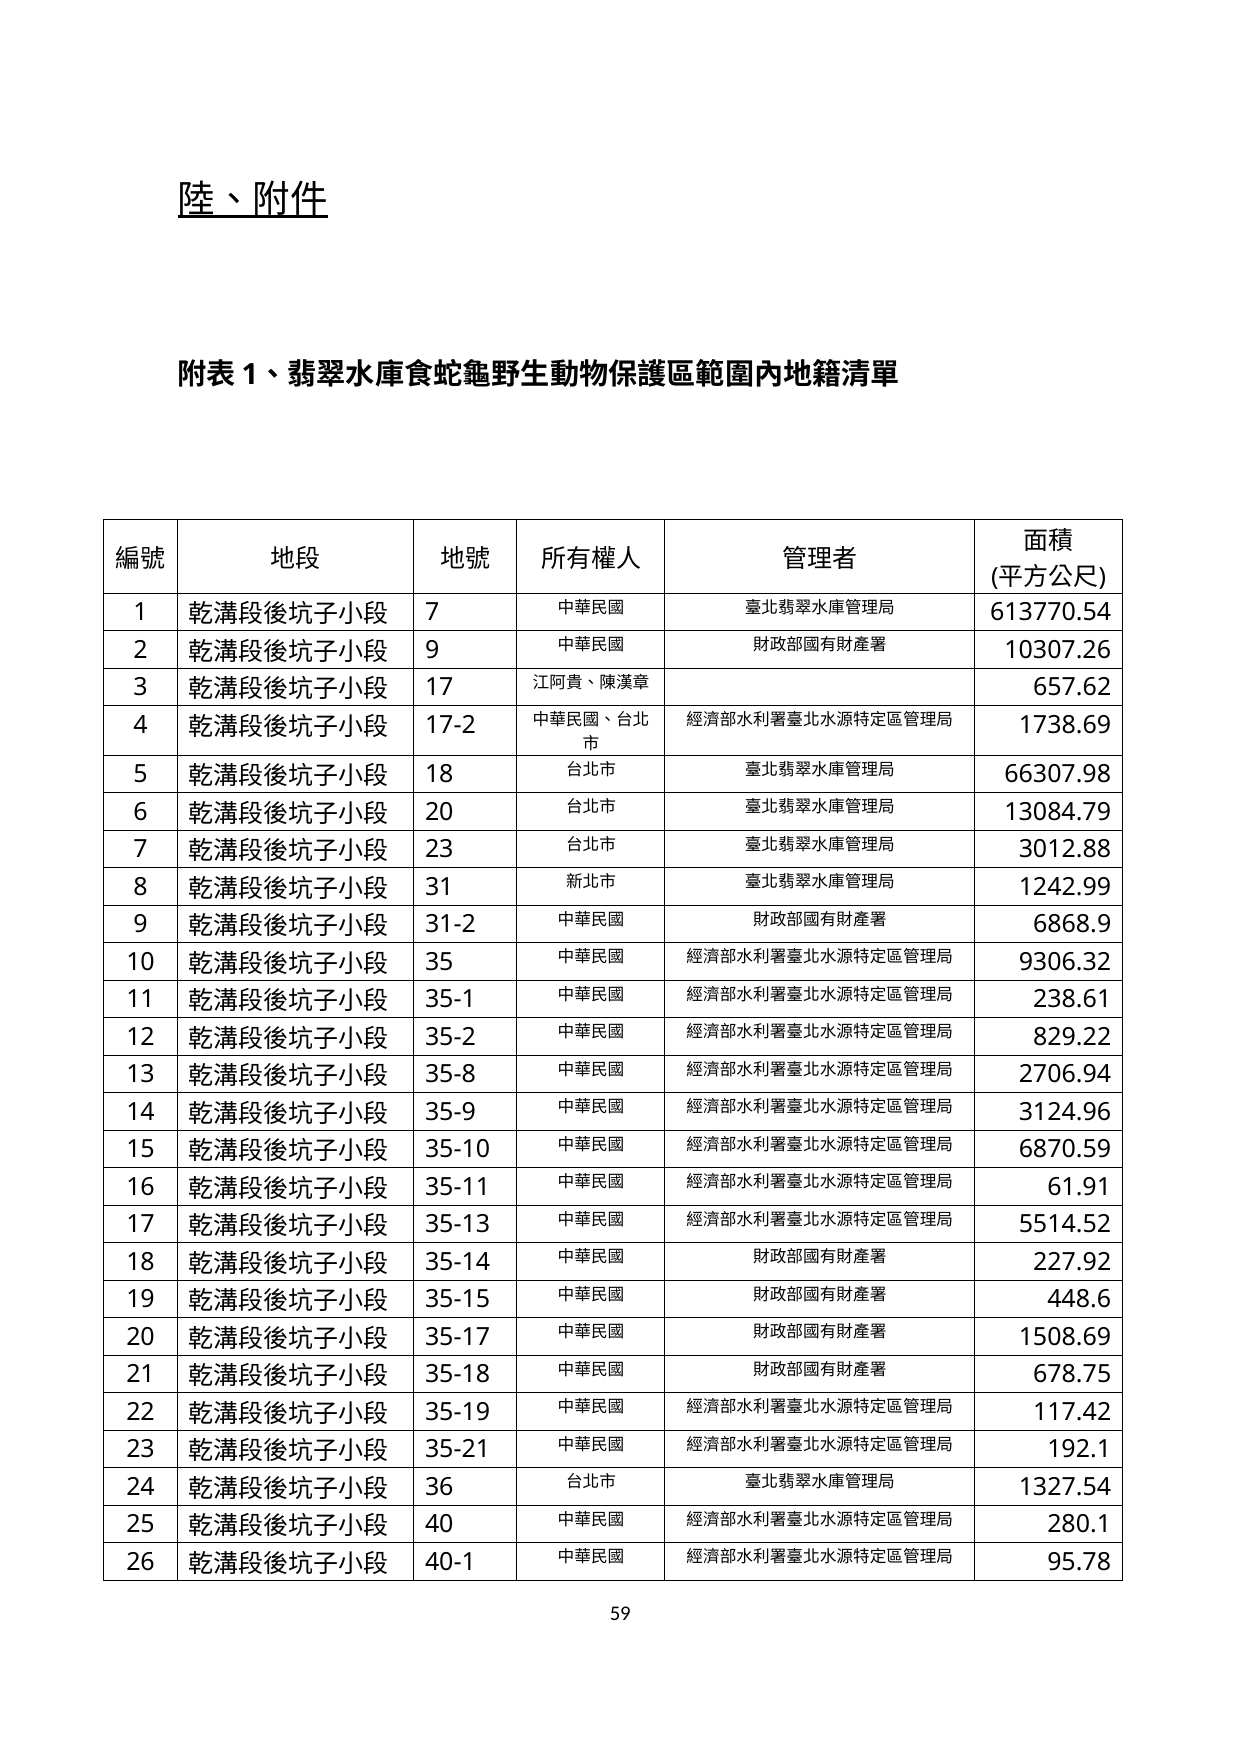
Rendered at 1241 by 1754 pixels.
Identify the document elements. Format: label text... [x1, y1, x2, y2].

table_cell 乾溝段後坑子小段 [178, 594, 413, 630]
table_cell 25 [104, 1506, 177, 1542]
table_cell 10 [104, 943, 177, 979]
table_cell 12 [104, 1018, 177, 1054]
table_cell 678.75 [975, 1356, 1122, 1392]
table_cell 13084.79 [975, 793, 1122, 829]
table_cell 財政部國有財產署 [665, 1318, 974, 1354]
table_cell 經濟部水利署臺北水源特定區管理局 [665, 943, 974, 979]
table_cell 613770.54 [975, 594, 1122, 630]
table_cell 中華民國 [517, 1318, 664, 1354]
table_cell 台北市 [517, 831, 664, 867]
table_cell 1242.99 [975, 868, 1122, 904]
table_cell 中華民國 [517, 1131, 664, 1167]
table_cell 4 [104, 706, 177, 754]
table_cell 財政部國有財產署 [665, 1281, 974, 1317]
table_cell 17 [414, 669, 516, 705]
table_cell 財政部國有財產署 [665, 1356, 974, 1392]
table_cell 35 [414, 943, 516, 979]
table_cell 乾溝段後坑子小段 [178, 1318, 413, 1354]
table_cell 9306.32 [975, 943, 1122, 979]
table_cell 2706.94 [975, 1056, 1122, 1092]
table_cell 經濟部水利署臺北水源特定區管理局 [665, 1393, 974, 1429]
table_header 面積 (平方公尺) [975, 520, 1122, 593]
table_cell 7 [104, 831, 177, 867]
subtitle 陸、附件 [177, 169, 1063, 223]
table_cell 經濟部水利署臺北水源特定區管理局 [665, 1093, 974, 1129]
table_cell 乾溝段後坑子小段 [178, 1168, 413, 1204]
table_cell 40-1 [414, 1543, 516, 1579]
table_cell 6868.9 [975, 906, 1122, 942]
table_cell 6 [104, 793, 177, 829]
table_cell 20 [104, 1318, 177, 1354]
table_cell 乾溝段後坑子小段 [178, 868, 413, 904]
table_cell 35-19 [414, 1393, 516, 1429]
table_cell 20 [414, 793, 516, 829]
table_cell 乾溝段後坑子小段 [178, 706, 413, 754]
table_cell 乾溝段後坑子小段 [178, 1243, 413, 1279]
table_cell 中華民國 [517, 1206, 664, 1242]
table_cell 95.78 [975, 1543, 1122, 1579]
table_header 所有權人 [517, 520, 664, 593]
table_cell 中華民國 [517, 1431, 664, 1467]
table_cell 中華民國 [517, 906, 664, 942]
table_cell 財政部國有財產署 [665, 1243, 974, 1279]
table_cell 23 [104, 1431, 177, 1467]
table_cell 35-14 [414, 1243, 516, 1279]
table_cell 臺北翡翠水庫管理局 [665, 756, 974, 792]
table_cell 227.92 [975, 1243, 1122, 1279]
table_cell 35-2 [414, 1018, 516, 1054]
table_cell 280.1 [975, 1506, 1122, 1542]
table_cell 35-1 [414, 981, 516, 1017]
table_cell 乾溝段後坑子小段 [178, 1356, 413, 1392]
table_cell 乾溝段後坑子小段 [178, 631, 413, 668]
table_cell 台北市 [517, 793, 664, 829]
table_cell 16 [104, 1168, 177, 1204]
table_cell 238.61 [975, 981, 1122, 1017]
table_cell 5514.52 [975, 1206, 1122, 1242]
table_cell 乾溝段後坑子小段 [178, 1018, 413, 1054]
table_cell 36 [414, 1468, 516, 1504]
table_cell 35-13 [414, 1206, 516, 1242]
table_cell 14 [104, 1093, 177, 1129]
table_cell 35-15 [414, 1281, 516, 1317]
table_cell 乾溝段後坑子小段 [178, 756, 413, 792]
table_cell 乾溝段後坑子小段 [178, 1468, 413, 1504]
table_cell 17 [104, 1206, 177, 1242]
table_cell 5 [104, 756, 177, 792]
table_cell 中華民國 [517, 1281, 664, 1317]
table_cell 2 [104, 631, 177, 668]
table_cell 中華民國 [517, 1393, 664, 1429]
table_cell 臺北翡翠水庫管理局 [665, 793, 974, 829]
table_cell 乾溝段後坑子小段 [178, 1543, 413, 1579]
table_cell 8 [104, 868, 177, 904]
table_cell 財政部國有財產署 [665, 906, 974, 942]
table_cell 乾溝段後坑子小段 [178, 1056, 413, 1092]
table_cell 經濟部水利署臺北水源特定區管理局 [665, 1168, 974, 1204]
table_header 地段 [178, 520, 413, 593]
table_cell 117.42 [975, 1393, 1122, 1429]
table_cell 乾溝段後坑子小段 [178, 831, 413, 867]
table_cell 61.91 [975, 1168, 1122, 1204]
table_cell 乾溝段後坑子小段 [178, 1506, 413, 1542]
table_cell 臺北翡翠水庫管理局 [665, 868, 974, 904]
table_cell 31-2 [414, 906, 516, 942]
table_cell 13 [104, 1056, 177, 1092]
table_cell 35-10 [414, 1131, 516, 1167]
table_cell 192.1 [975, 1431, 1122, 1467]
table_cell 21 [104, 1356, 177, 1392]
table_cell 乾溝段後坑子小段 [178, 1131, 413, 1167]
table_cell 經濟部水利署臺北水源特定區管理局 [665, 1056, 974, 1092]
table_cell 台北市 [517, 756, 664, 792]
table_header 編號 [104, 520, 177, 593]
table_cell 11 [104, 981, 177, 1017]
table_cell 乾溝段後坑子小段 [178, 793, 413, 829]
table_cell 31 [414, 868, 516, 904]
table_cell 中華民國 [517, 981, 664, 1017]
table_cell 乾溝段後坑子小段 [178, 1431, 413, 1467]
table_cell 6870.59 [975, 1131, 1122, 1167]
table_cell 3012.88 [975, 831, 1122, 867]
table_cell 26 [104, 1543, 177, 1579]
table_cell 中華民國 [517, 1356, 664, 1392]
table_cell 台北市 [517, 1468, 664, 1504]
table_cell 經濟部水利署臺北水源特定區管理局 [665, 981, 974, 1017]
table_cell 中華民國 [517, 1506, 664, 1542]
table_cell 40 [414, 1506, 516, 1542]
table_cell 經濟部水利署臺北水源特定區管理局 [665, 1431, 974, 1467]
table_cell 新北市 [517, 868, 664, 904]
table_cell 66307.98 [975, 756, 1122, 792]
table_cell 財政部國有財產署 [665, 631, 974, 668]
table_cell 中華民國、台北市 [517, 706, 664, 754]
table_cell 中華民國 [517, 1243, 664, 1279]
table_cell 35-21 [414, 1431, 516, 1467]
table_cell 18 [414, 756, 516, 792]
table_cell 15 [104, 1131, 177, 1167]
table_cell 3 [104, 669, 177, 705]
table_header 地號 [414, 520, 516, 593]
table_cell 448.6 [975, 1281, 1122, 1317]
table_cell 中華民國 [517, 1543, 664, 1579]
table_cell 35-17 [414, 1318, 516, 1354]
table_cell 3124.96 [975, 1093, 1122, 1129]
table_cell 35-8 [414, 1056, 516, 1092]
table_cell 臺北翡翠水庫管理局 [665, 831, 974, 867]
table_cell 臺北翡翠水庫管理局 [665, 594, 974, 630]
table_cell 1738.69 [975, 706, 1122, 754]
subtitle 附表1、翡翠水庫食蛇龜野生動物保護區範圍內地籍清單 [177, 350, 1063, 393]
table_cell 35-18 [414, 1356, 516, 1392]
table_cell 乾溝段後坑子小段 [178, 981, 413, 1017]
table_cell 經濟部水利署臺北水源特定區管理局 [665, 1018, 974, 1054]
table_cell 乾溝段後坑子小段 [178, 943, 413, 979]
table_cell 乾溝段後坑子小段 [178, 906, 413, 942]
table_cell 中華民國 [517, 943, 664, 979]
table_cell 乾溝段後坑子小段 [178, 669, 413, 705]
table_cell [665, 669, 974, 705]
table_cell 829.22 [975, 1018, 1122, 1054]
table_cell 臺北翡翠水庫管理局 [665, 1468, 974, 1504]
table_cell 22 [104, 1393, 177, 1429]
table_cell 9 [104, 906, 177, 942]
table_cell 江阿貴、陳漢章 [517, 669, 664, 705]
table_cell 10307.26 [975, 631, 1122, 668]
table_cell 中華民國 [517, 1168, 664, 1204]
table_cell 經濟部水利署臺北水源特定區管理局 [665, 1543, 974, 1579]
table_cell 乾溝段後坑子小段 [178, 1281, 413, 1317]
table_cell 中華民國 [517, 1018, 664, 1054]
table_cell 1327.54 [975, 1468, 1122, 1504]
table_cell 24 [104, 1468, 177, 1504]
table_cell 23 [414, 831, 516, 867]
table_cell 經濟部水利署臺北水源特定區管理局 [665, 706, 974, 754]
table_cell 經濟部水利署臺北水源特定區管理局 [665, 1206, 974, 1242]
table_cell 經濟部水利署臺北水源特定區管理局 [665, 1506, 974, 1542]
table_cell 17-2 [414, 706, 516, 754]
table_cell 9 [414, 631, 516, 668]
table_cell 中華民國 [517, 1093, 664, 1129]
table_cell 35-9 [414, 1093, 516, 1129]
table_cell 乾溝段後坑子小段 [178, 1393, 413, 1429]
table_cell 19 [104, 1281, 177, 1317]
table_cell 18 [104, 1243, 177, 1279]
table_cell 經濟部水利署臺北水源特定區管理局 [665, 1131, 974, 1167]
table_cell 1 [104, 594, 177, 630]
table_cell 中華民國 [517, 594, 664, 630]
table_cell 中華民國 [517, 631, 664, 668]
table_cell 1508.69 [975, 1318, 1122, 1354]
table_header 管理者 [665, 520, 974, 593]
table_cell 乾溝段後坑子小段 [178, 1206, 413, 1242]
table_cell 中華民國 [517, 1056, 664, 1092]
table_cell 657.62 [975, 669, 1122, 705]
table_cell 7 [414, 594, 516, 630]
table_cell 乾溝段後坑子小段 [178, 1093, 413, 1129]
table_cell 35-11 [414, 1168, 516, 1204]
